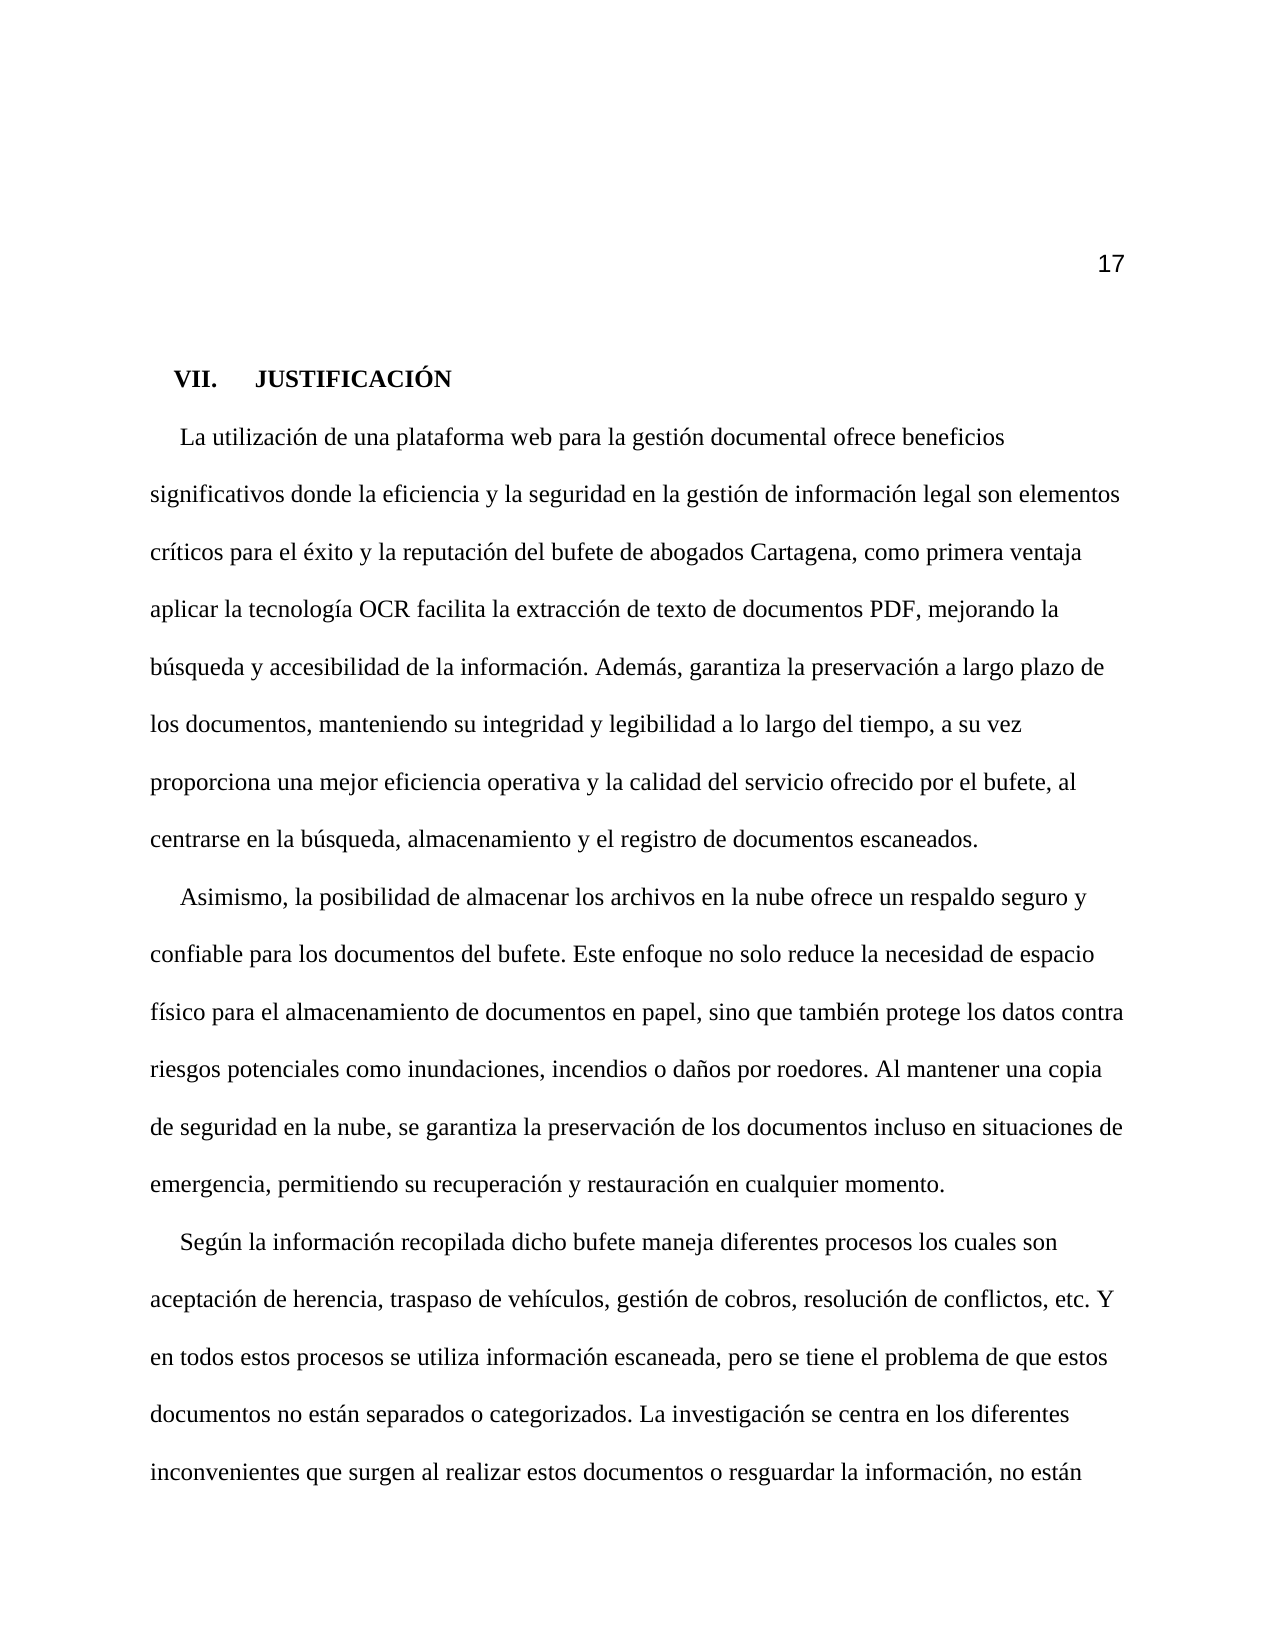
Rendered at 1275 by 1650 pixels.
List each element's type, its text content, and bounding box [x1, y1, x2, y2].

subtitle JUSTIFICACIÓN [217, 364, 1125, 393]
text La utilización de una plataforma web para la gestión documental ofrece beneficios significativos donde la eficiencia y la seguridad en la gestión de información legal son elementos críticos para el éxito y la reputación del bufete de abogados Cartagena, como primera ventaja aplicar la tecnología OCR facilita la extracción de texto de documentos PDF, mejorando la búsqueda y accesibilidad de la información. Además, garantiza la preservación a largo plazo de los documentos, manteniendo su integridad y legibilidad a lo largo del tiempo, a su vez proporciona una mejor eficiencia operativa y la calidad del servicio ofrecido por el bufete, al centrarse en la búsqueda, almacenamiento y el registro de documentos escaneados. [150, 422, 1125, 853]
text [150, 1227, 1125, 1486]
text Asimismo, la posibilidad de almacenar los archivos en la nube ofrece un respaldo seguro y confiable para los documentos del bufete. Este enfoque no solo reduce la necesidad de espacio físico para el almacenamiento de documentos en papel, sino que también protege los datos contra riesgos potenciales como inundaciones, incendios o daños por roedores. Al mantener una copia de seguridad en la nube, se garantiza la preservación de los documentos incluso en situaciones de emergencia, permitiendo su recuperación y restauración en cualquier momento. [150, 882, 1125, 1198]
